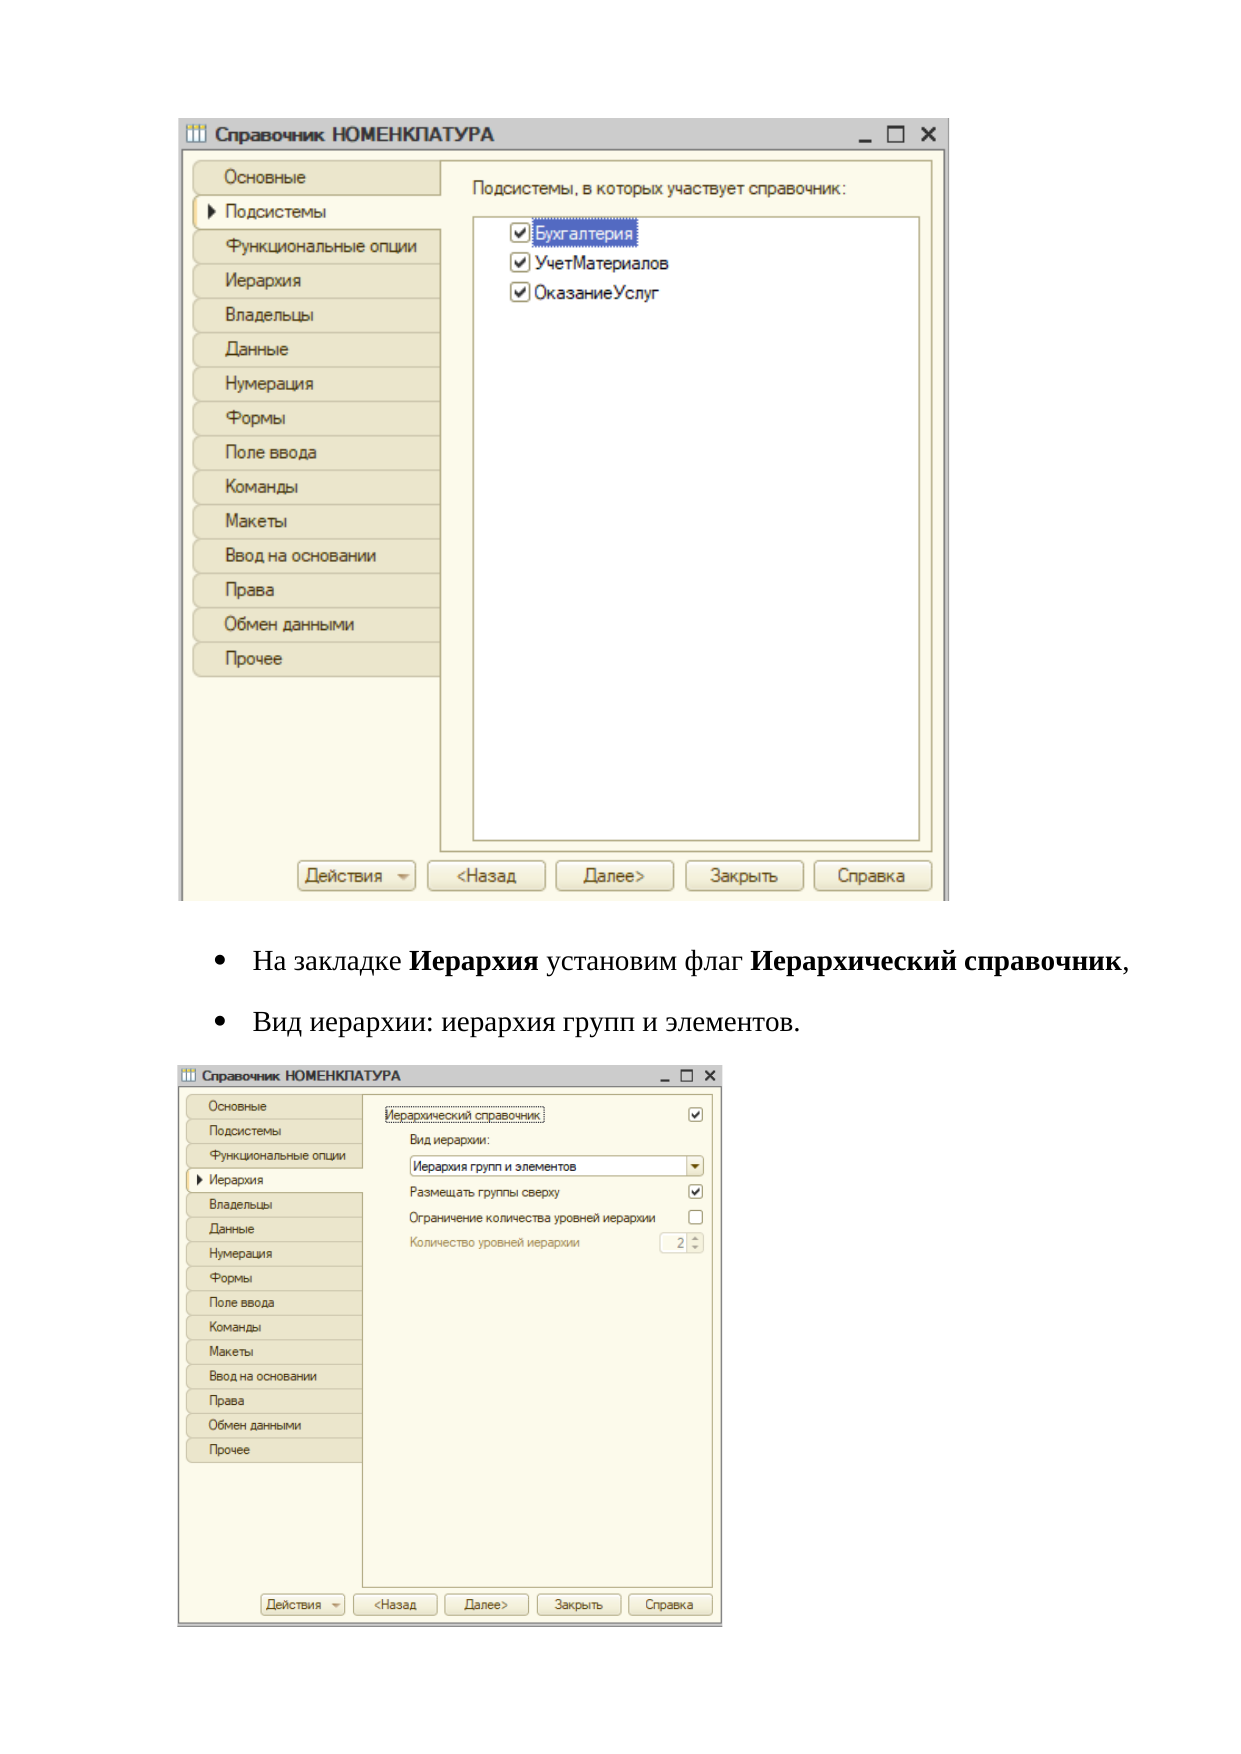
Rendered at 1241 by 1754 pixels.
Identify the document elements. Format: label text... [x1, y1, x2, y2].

list На закладке Иерархия установим флаг Иерархический справочник, [215, 943, 1152, 976]
list Вид иерархии: иерархия групп и элементов. [215, 1004, 1152, 1038]
picture [177, 118, 950, 901]
picture [177, 1065, 723, 1627]
